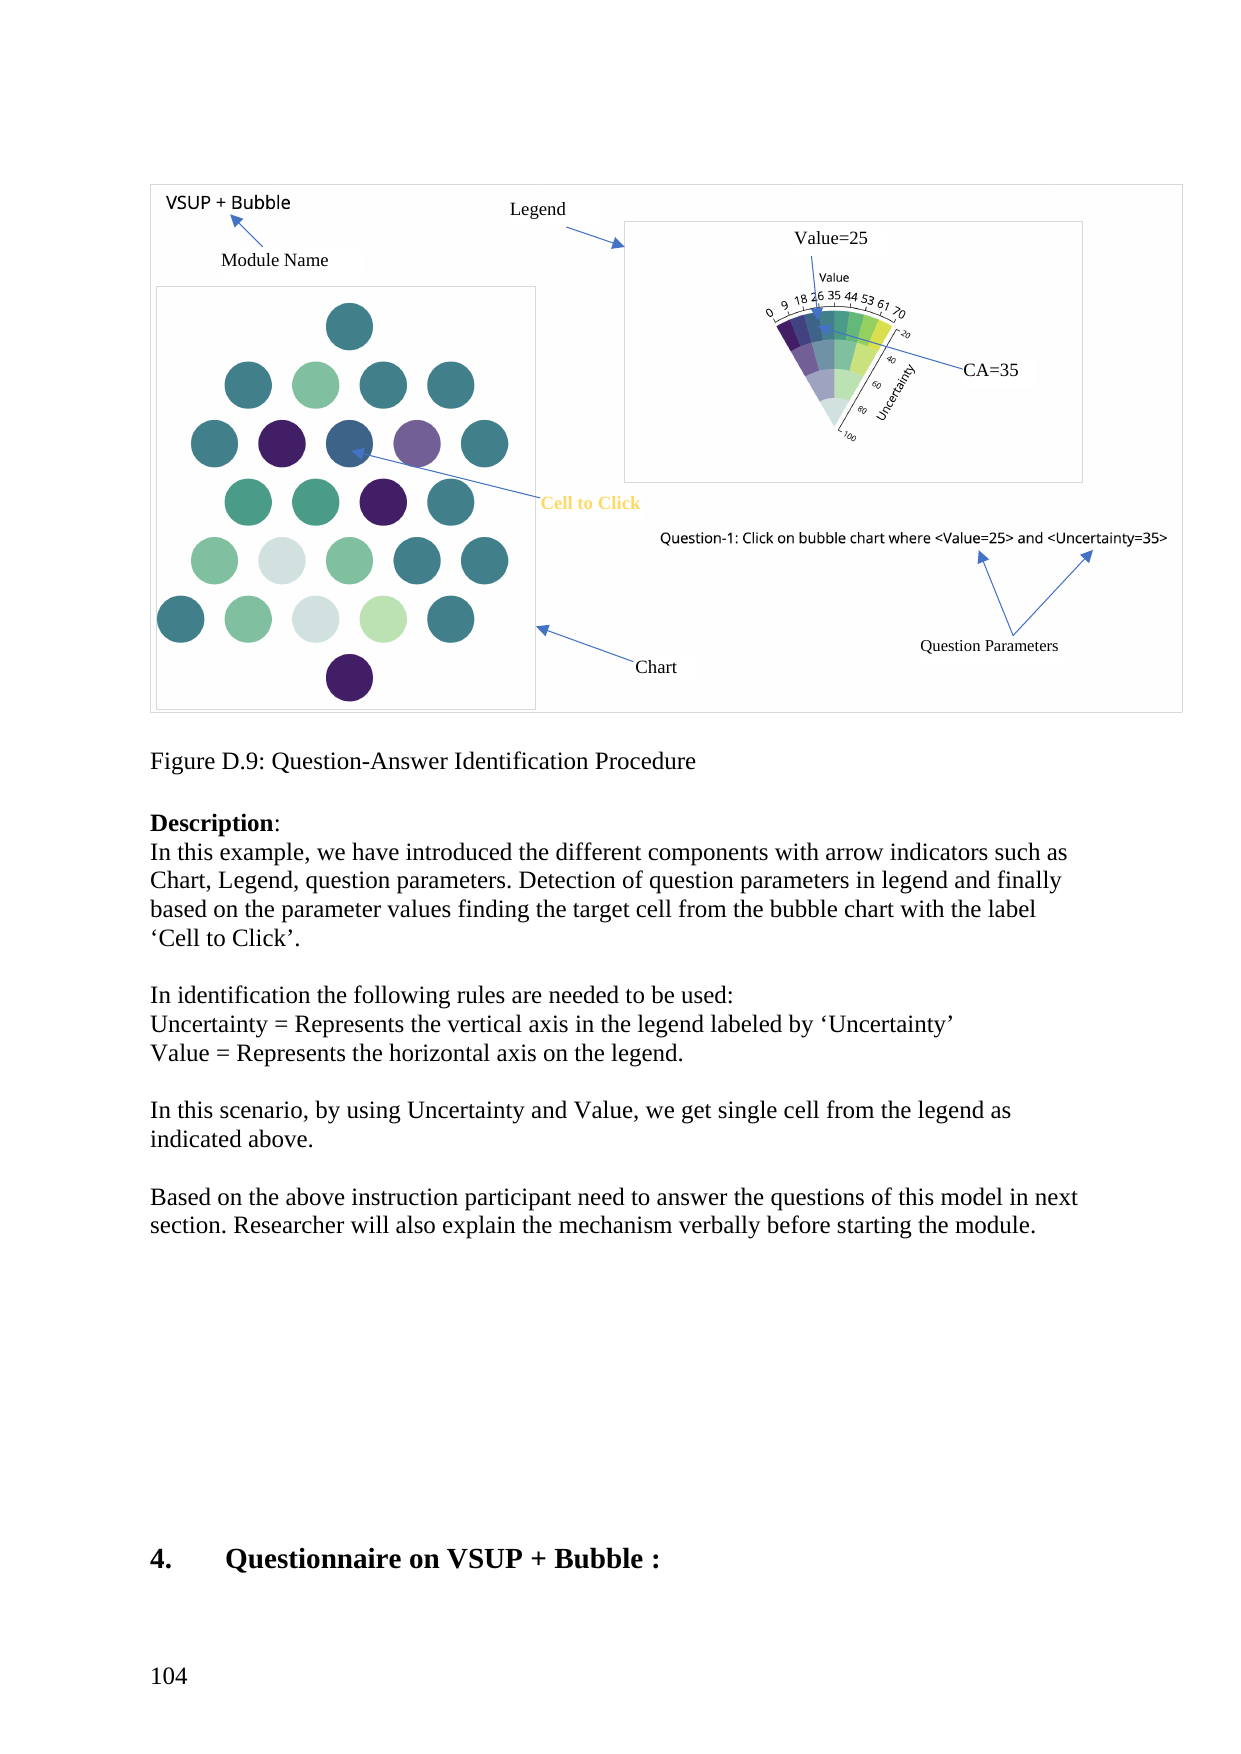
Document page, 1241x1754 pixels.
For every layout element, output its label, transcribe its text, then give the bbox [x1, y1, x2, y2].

text In identification the following rules are needed to be used: [150, 981, 1090, 1009]
text Figure D.9: Question-Answer Identification Procedure [150, 746, 1090, 774]
text In this example, we have introduced the different components with arrow indicators such as Chart, Legend, question parameters. Detection of question parameters in legend and finally based on the parameter values finding the target cell from the bubble chart with the label ‘Cell to Click’. [150, 837, 1090, 952]
text Description: [150, 808, 1090, 837]
picture [151, 185, 1182, 712]
text Based on the above instruction participant need to answer the questions of this model in next section. Researcher will also explain the mechanism verbally before starting the module. [150, 1182, 1090, 1239]
text Uncertainty = Represents the vertical axis in the legend labeled by ‘Uncertainty’ [150, 1009, 1090, 1038]
text Value = Represents the horizontal axis on the legend. [150, 1038, 1090, 1067]
text In this scenario, by using Uncertainty and Value, we get single cell from the legend as indicated above. [150, 1096, 1090, 1153]
text 4. Questionnaire on VSUP + Bubble : [150, 1541, 1090, 1575]
